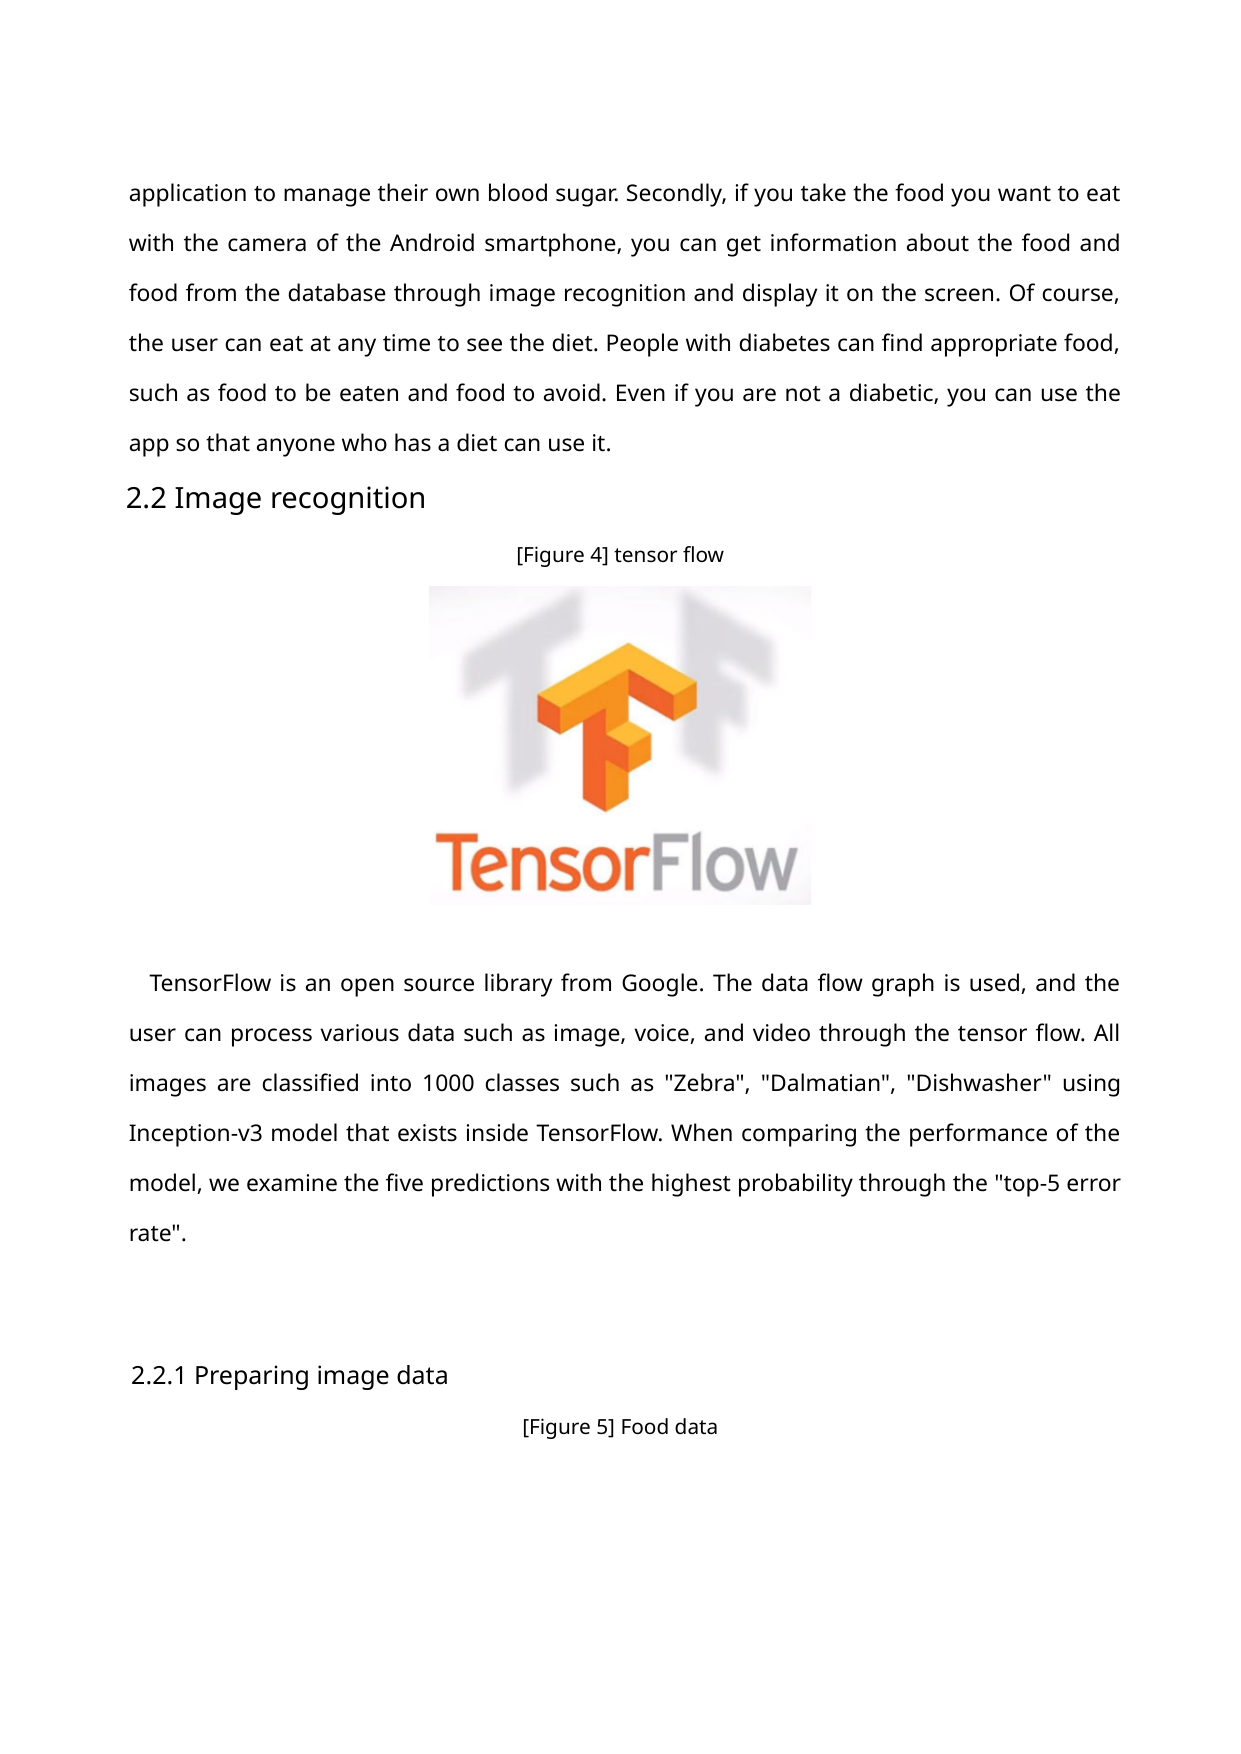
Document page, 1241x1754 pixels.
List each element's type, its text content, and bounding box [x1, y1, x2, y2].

text 2.2.1 Preparing image data [118, 1357, 1122, 1392]
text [128, 177, 1122, 458]
text [Figure 5] Food data [118, 1412, 1122, 1440]
text 2.2 Image recognition [118, 477, 1122, 517]
text [Figure 4] tensor flow [118, 541, 1122, 569]
text TensorFlow is an open source library from Google. The data flow graph is used, and the user can process various data such as image, voice, and video through the tensor flow. All images are classified into 1000 classes such as "Zebra", "Dalmatian", "Dishwasher" using Inception-v3 model that exists inside TensorFlow. When comparing the performance of the model, we examine the five predictions with the highest probability through the "top-5 error rate". [128, 967, 1122, 1248]
picture [428, 586, 812, 905]
